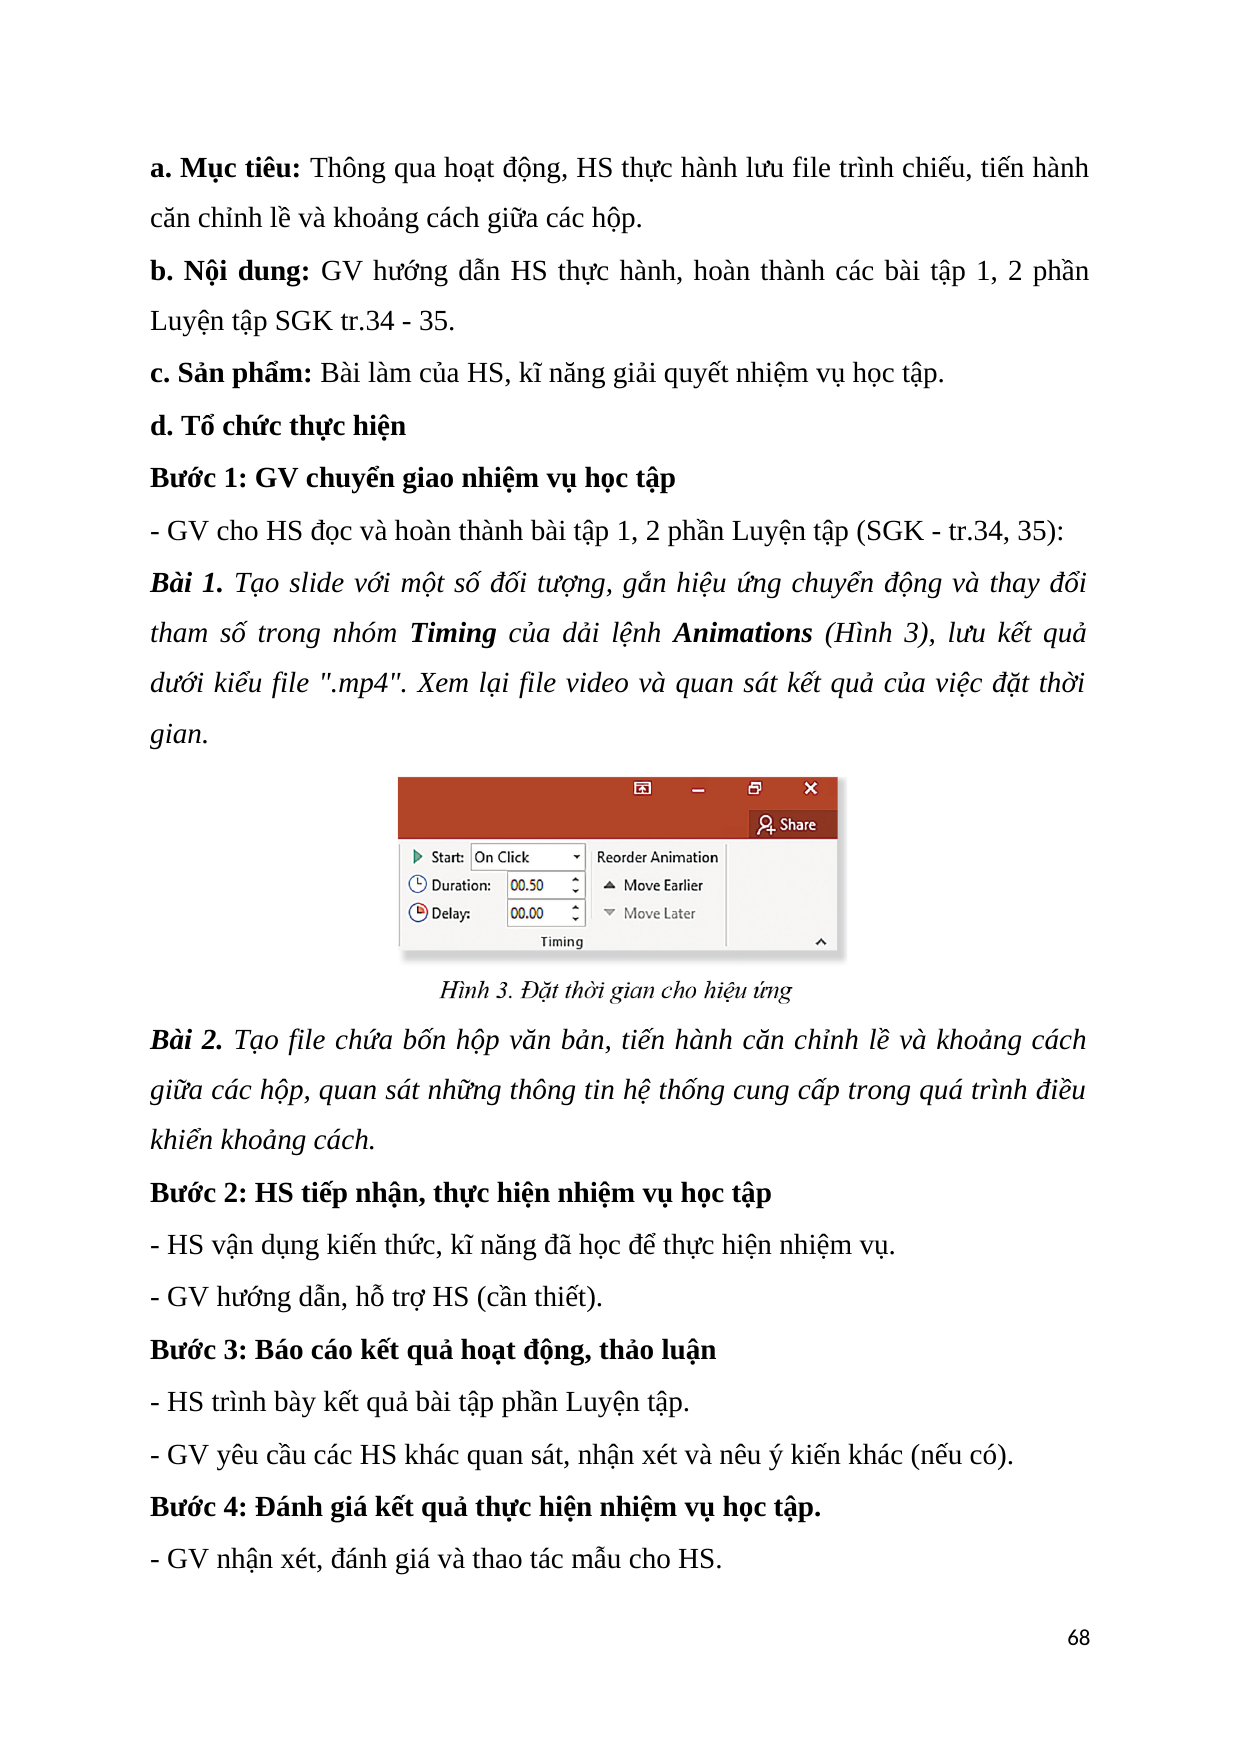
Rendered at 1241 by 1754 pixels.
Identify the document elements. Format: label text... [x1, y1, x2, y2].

text - GV cho HS đọc và hoàn thành bài tập 1, 2 phần Luyện tập (SGK - tr.34, 35): [150, 513, 1090, 546]
text Bước 3: Báo cáo kết quả hoạt động, thảo luận [150, 1332, 1090, 1366]
text - HS vận dụng kiến thức, kĩ năng đã học để thực hiện nhiệm vụ. [150, 1227, 1090, 1261]
text d. Tổ chức thực hiện [150, 408, 1090, 441]
text - GV nhận xét, đánh giá và thao tác mẫu cho HS. [150, 1542, 1090, 1575]
text a. Mục tiêu: Thông qua hoạt động, HS thực hành lưu file trình chiếu, tiến hành căn chỉnh lề và khoảng cách giữa các hộp. [150, 150, 1090, 234]
text b. Nội dung: GV hướng dẫn HS thực hành, hoàn thành các bài tập 1, 2 phần Luyện tập SGK tr.34 - 35. [150, 253, 1090, 337]
text - GV hướng dẫn, hỗ trợ HS (cần thiết). [150, 1279, 1090, 1313]
text - GV yêu cầu các HS khác quan sát, nhận xét và nêu ý kiến khác (nếu có). [150, 1437, 1090, 1470]
text Bước 2: HS tiếp nhận, thực hiện nhiệm vụ học tập [150, 1175, 1090, 1208]
text - HS trình bày kết quả bài tập phần Luyện tập. [150, 1384, 1090, 1418]
text Bài 2. Tạo file chứa bốn hộp văn bản, tiến hành căn chỉnh lề và khoảng cách giữa các hộp, quan sát những thông tin hệ thống cung cấp trong quá trình điều khiển khoảng cách. [150, 1022, 1090, 1156]
picture [392, 768, 848, 1006]
text Bước 1: GV chuyển giao nhiệm vụ học tập [150, 460, 1090, 494]
text c. Sản phẩm: Bài làm của HS, kĩ năng giải quyết nhiệm vụ học tập. [150, 355, 1090, 389]
text Bài 1. Tạo slide với một số đối tượng, gắn hiệu ứng chuyển động và thay đổi tham số trong nhóm Timing của dải lệnh Animations (Hình 3), lưu kết quả dưới kiểu file ".mp4". Xem lại file video và quan sát kết quả của việc đặt thời gian. [150, 565, 1090, 749]
text Bước 4: Đánh giá kết quả thực hiện nhiệm vụ học tập. [150, 1489, 1090, 1523]
